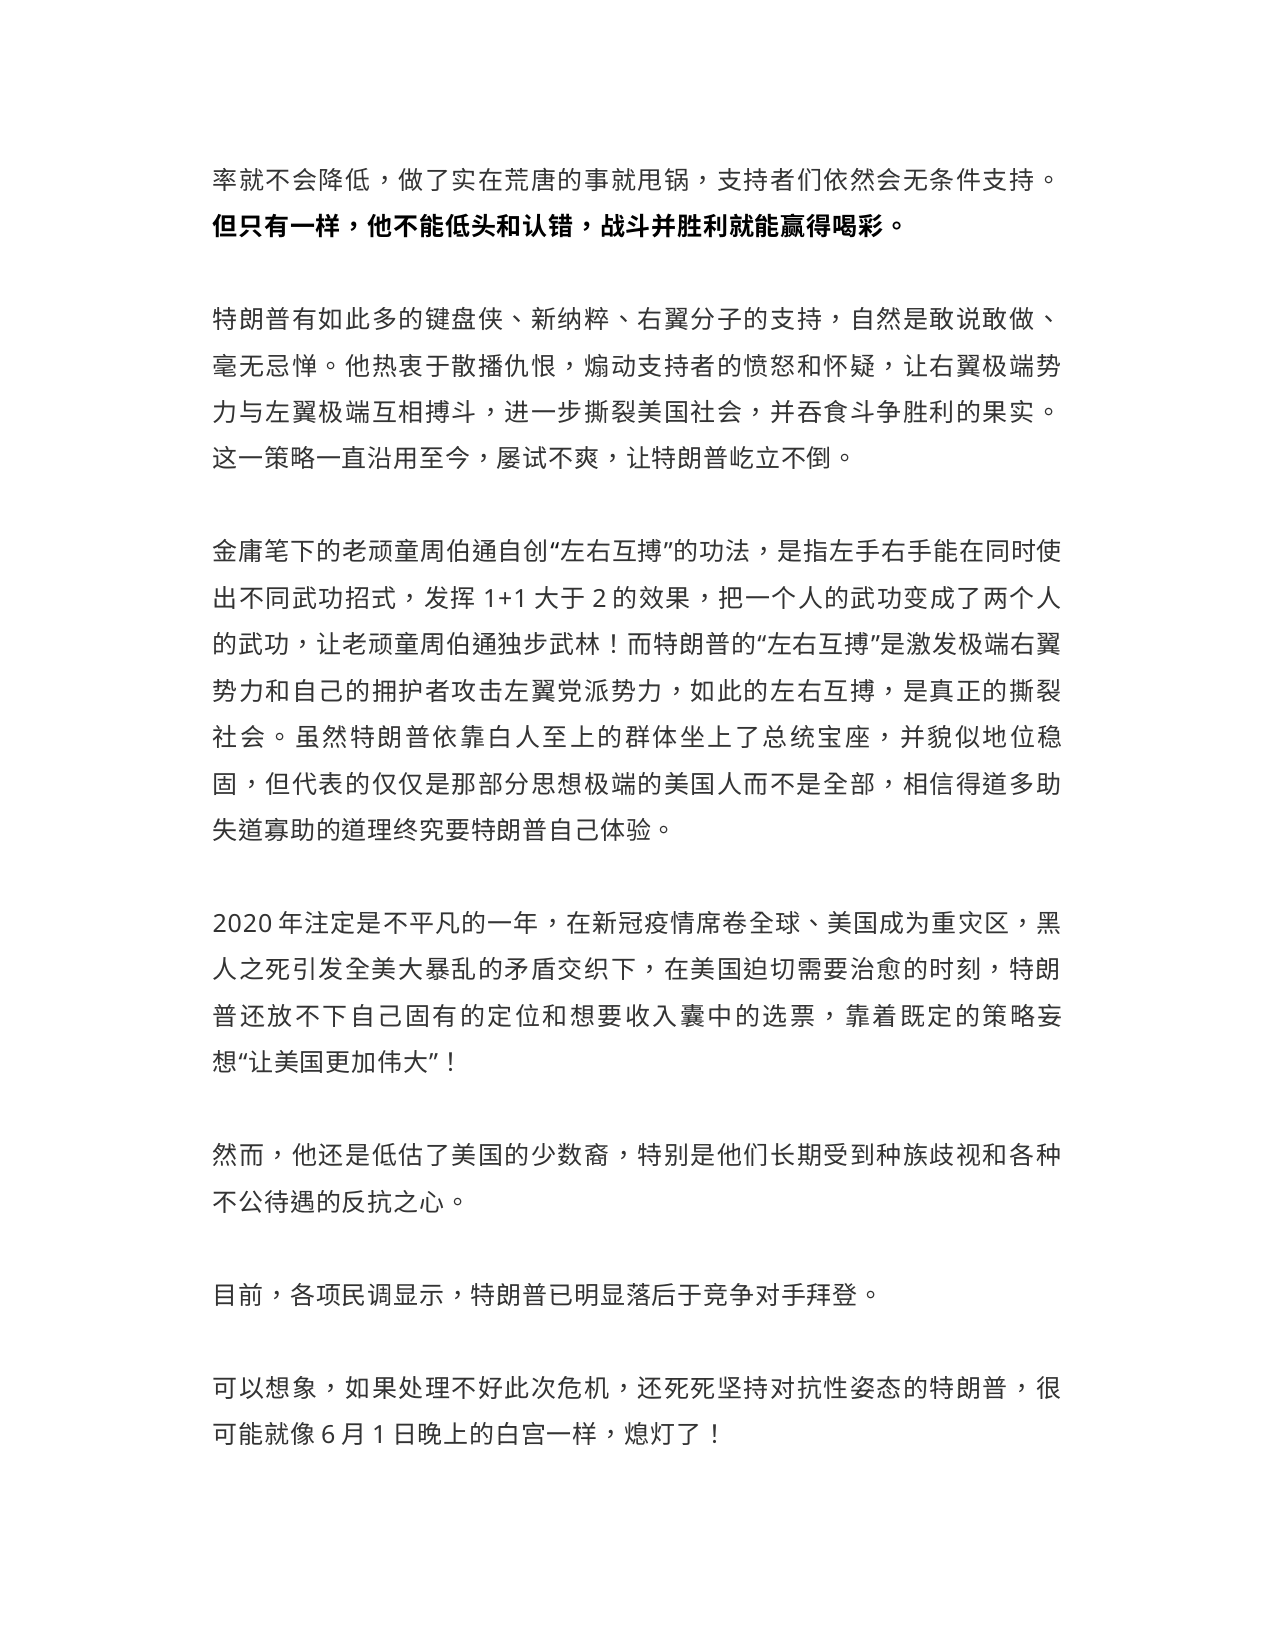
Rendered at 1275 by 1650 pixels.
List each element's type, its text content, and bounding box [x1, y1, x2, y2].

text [212, 150, 1062, 243]
text 金庸笔下的老顽童周伯通自创“左右互搏”的功法，是指左手右手能在同时使出不同武功招式，发挥1+1大于2的效果，把一个人的武功变成了两个人的武功，让老顽童周伯通独步武林！而特朗普的“左右互搏”是激发极端右翼势力和自己的拥护者攻击左翼党派势力，如此的左右互搏，是真正的撕裂社会。虽然特朗普依靠白人至上的群体坐上了总统宝座，并貌似地位稳固，但代表的仅仅是那部分思想极端的美国人而不是全部，相信得道多助失道寡助的道理终究要特朗普自己体验。 [212, 522, 1062, 847]
text 然而，他还是低估了美国的少数裔，特别是他们长期受到种族歧视和各种不公待遇的反抗之心。 [212, 1126, 1062, 1218]
text 2020年注定是不平凡的一年，在新冠疫情席卷全球、美国成为重灾区，黑人之死引发全美大暴乱的矛盾交织下，在美国迫切需要治愈的时刻，特朗普还放不下自己固有的定位和想要收入囊中的选票，靠着既定的策略妄想“让美国更加伟大”！ [212, 893, 1062, 1079]
text 目前，各项民调显示，特朗普已明显落后于竞争对手拜登。 [212, 1265, 1062, 1311]
text 可以想象，如果处理不好此次危机，还死死坚持对抗性姿态的特朗普，很可能就像6月1日晚上的白宫一样，熄灯了！ [212, 1358, 1062, 1451]
text 特朗普有如此多的键盘侠、新纳粹、右翼分子的支持，自然是敢说敢做、毫无忌惮。他热衷于散播仇恨，煽动支持者的愤怒和怀疑，让右翼极端势力与左翼极端互相搏斗，进一步撕裂美国社会，并吞食斗争胜利的果实。这一策略一直沿用至今，屡试不爽，让特朗普屹立不倒。 [212, 289, 1062, 475]
